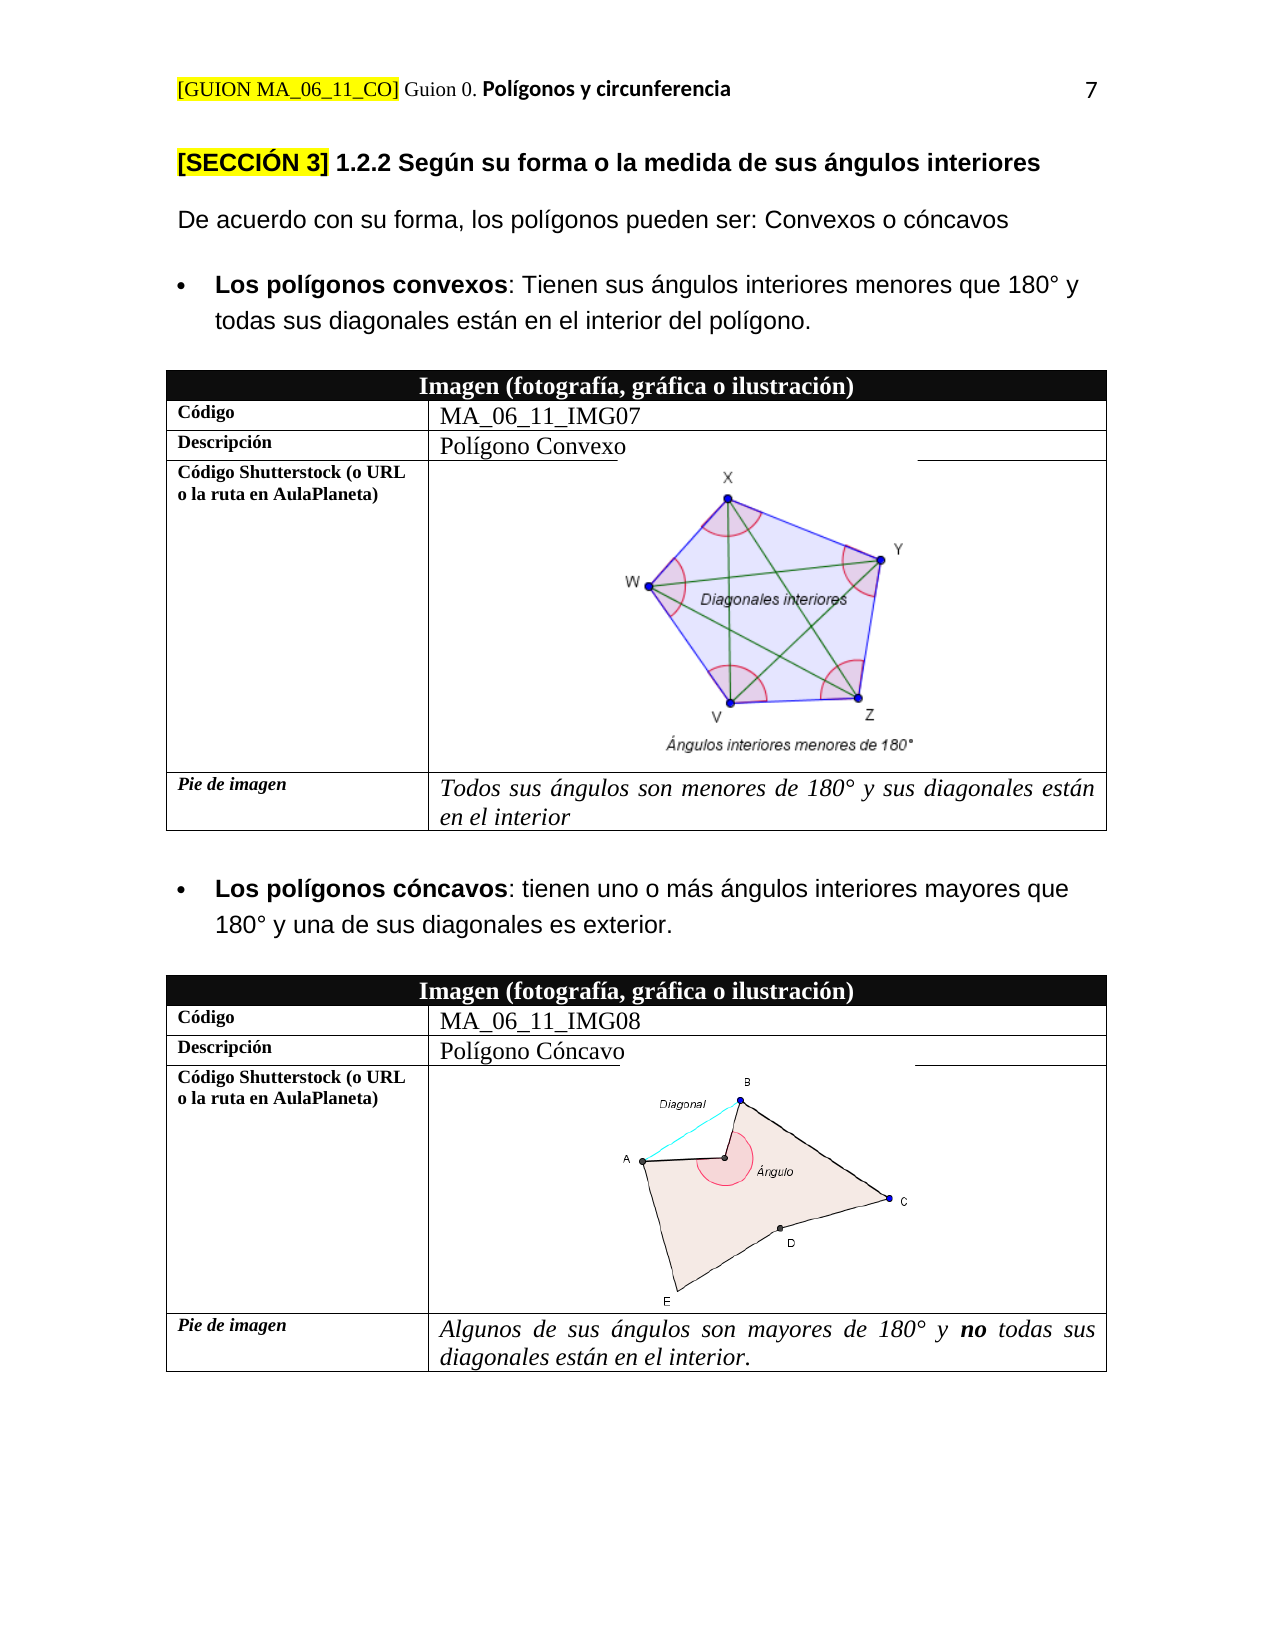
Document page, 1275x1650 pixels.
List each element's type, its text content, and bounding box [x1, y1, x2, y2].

table_cell Pie de imagen [167, 1314, 428, 1371]
table_cell Descripción [167, 1036, 428, 1064]
table_cell Polígono Cóncavo [429, 1036, 1106, 1064]
table_cell Algunos de sus ángulos son mayores de 180° y no todas sus diagonales están en el interior. [429, 1314, 1106, 1371]
text [SECCIÓN 3] 1.2.2 Según su forma o la medida de sus ángulos interiores [329, 148, 1098, 176]
table_cell MA_06_11_IMG07 [429, 401, 1106, 430]
table_cell Descripción [167, 431, 428, 460]
table_header Imagen (fotografía, gráfica o ilustración) [167, 976, 1106, 1005]
table_cell Pie de imagen [167, 773, 428, 830]
table_cell [429, 461, 617, 772]
table_cell Código Shutterstock (o URL o la ruta en AulaPlaneta) [167, 461, 428, 772]
list Los polígonos convexos: Tienen sus ángulos interiores menores que 180° y todas sus diagonales están en el interior del polígono. [177, 263, 1098, 334]
table_cell Polígono Convexo [429, 431, 1106, 460]
text De acuerdo con su forma, los polígonos pueden ser: Convexos o cóncavos [177, 205, 1098, 234]
table_cell Código [167, 1006, 428, 1035]
picture [620, 1065, 916, 1313]
table_cell [916, 1066, 1106, 1313]
table_header Imagen (fotografía, gráfica o ilustración) [167, 371, 1106, 400]
table_cell [918, 461, 1106, 772]
list Los polígonos cóncavos: tienen uno o más ángulos interiores mayores que 180° y una de sus diagonales es exterior. [177, 867, 1098, 939]
table_cell [429, 1066, 620, 1313]
table_cell Todos sus ángulos son menores de 180° y sus diagonales están en el interior [429, 773, 1106, 830]
table_cell MA_06_11_IMG08 [429, 1006, 1106, 1035]
table_cell Código Shutterstock (o URL o la ruta en AulaPlaneta) [167, 1066, 428, 1313]
picture [617, 460, 918, 772]
table_cell Código [167, 401, 428, 430]
